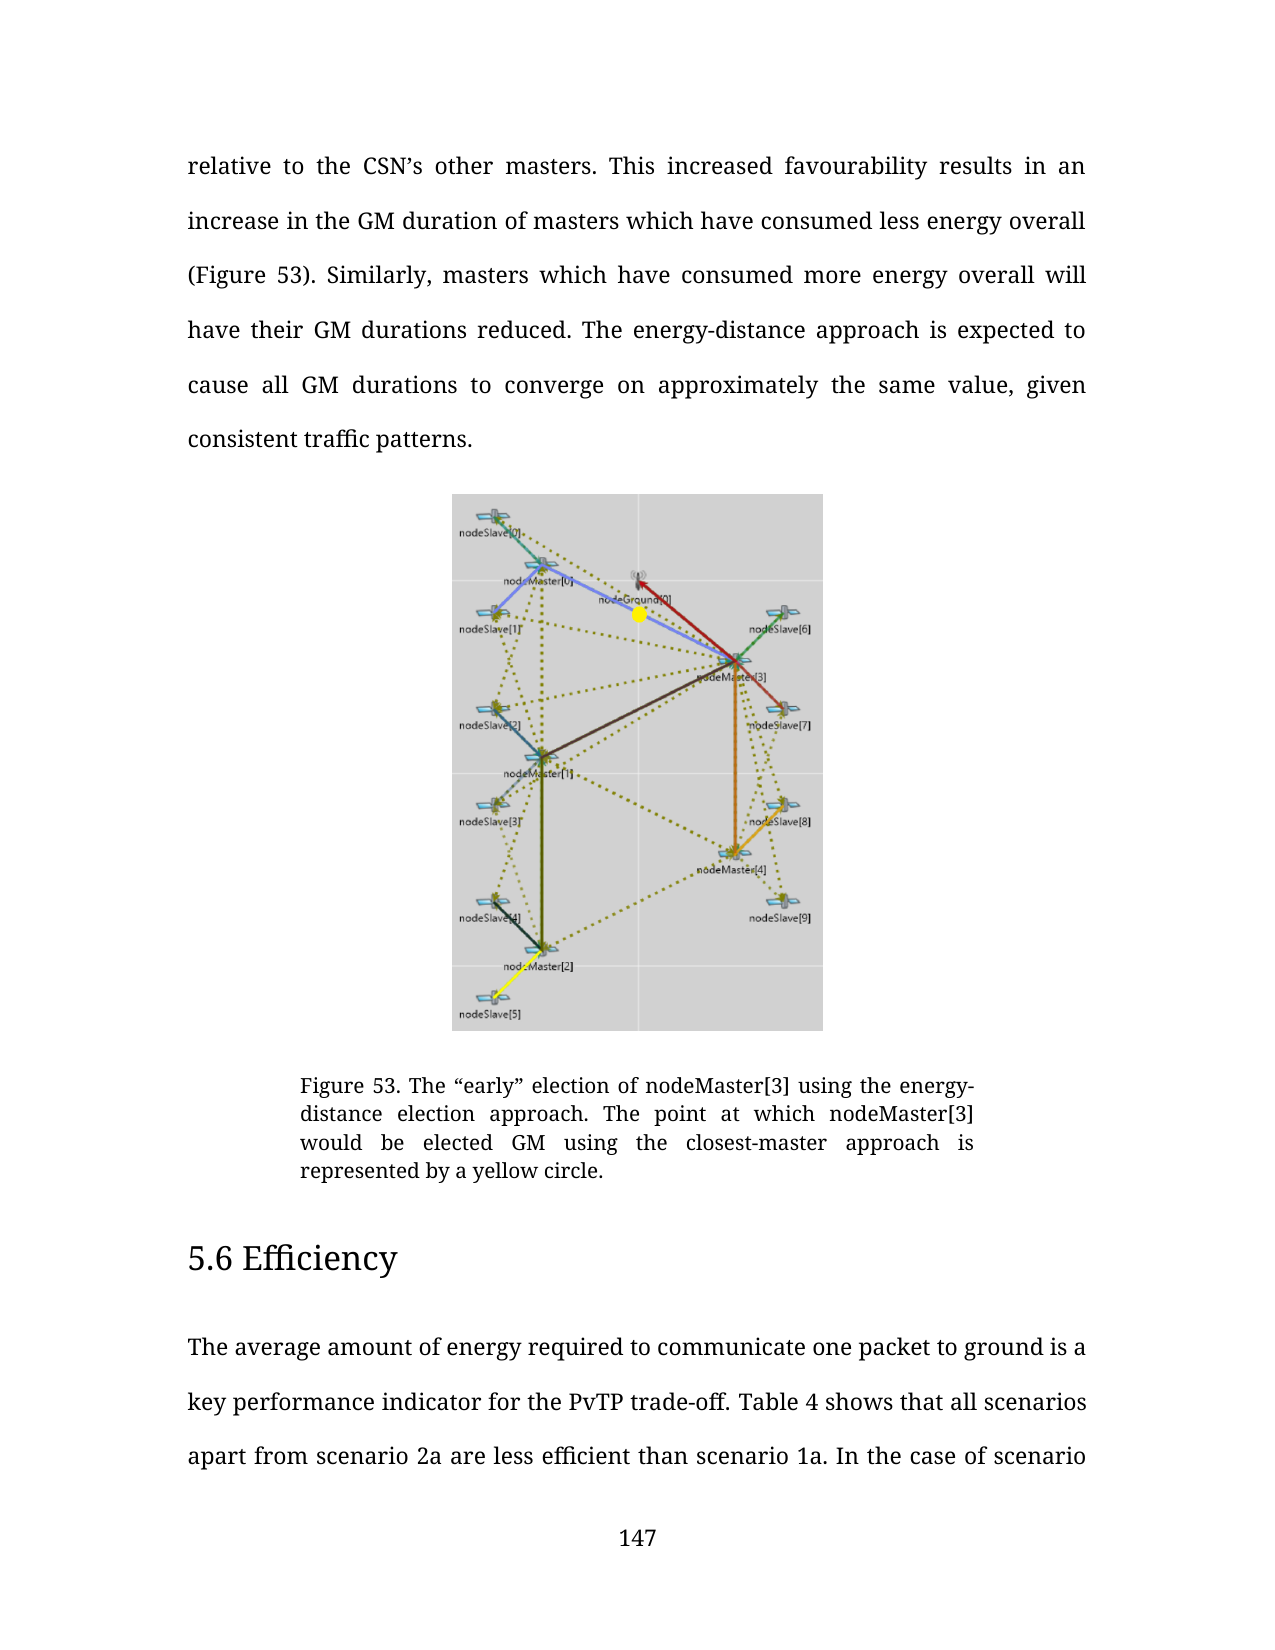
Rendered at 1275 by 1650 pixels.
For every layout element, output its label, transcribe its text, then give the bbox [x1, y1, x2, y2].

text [187, 1331, 1087, 1472]
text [187, 150, 1087, 455]
picture [452, 494, 823, 1031]
text Figure 53. The “early” election of nodeMaster[3] using the energy-distance election approach. The point at which nodeMaster[3] would be elected GM using the closest-master approach is represented by a yellow circle. [300, 1071, 975, 1185]
subtitle Efficiency [187, 1235, 1087, 1280]
